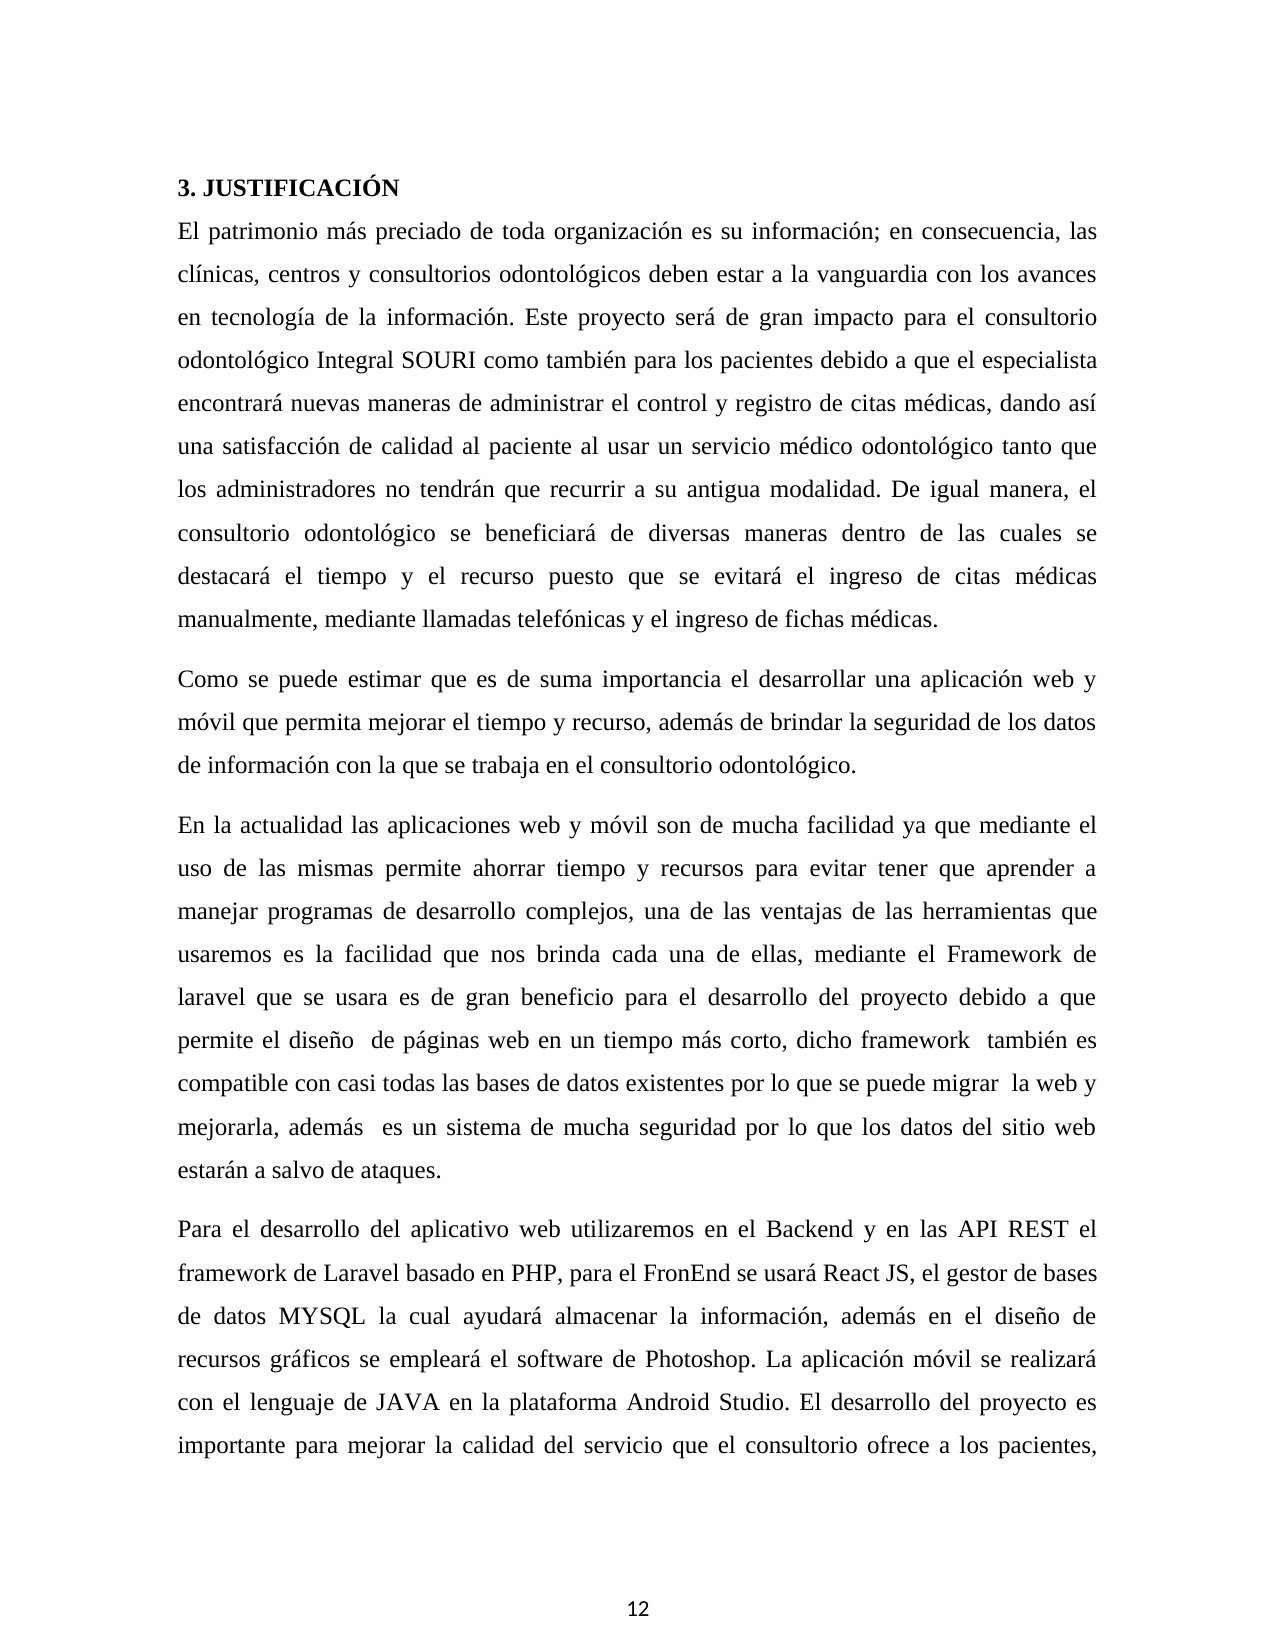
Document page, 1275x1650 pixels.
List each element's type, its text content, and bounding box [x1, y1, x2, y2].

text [177, 1214, 1098, 1459]
text El patrimonio más preciado de toda organización es su información; en consecuencia, las clínicas, centros y consultorios odontológicos deben estar a la vanguardia con los avances en tecnología de la información. Este proyecto será de gran impacto para el consultorio odontológico Integral SOURI como también para los pacientes debido a que el especialista encontrará nuevas maneras de administrar el control y registro de citas médicas, dando así una satisfacción de calidad al paciente al usar un servicio médico odontológico tanto que los administradores no tendrán que recurrir a su antigua modalidad. De igual manera, el consultorio odontológico se beneficiará de diversas maneras dentro de las cuales se destacará el tiempo y el recurso puesto que se evitará el ingreso de citas médicas manualmente, mediante llamadas telefónicas y el ingreso de fichas médicas. [177, 216, 1098, 633]
text Como se puede estimar que es de suma importancia el desarrollar una aplicación web y móvil que permita mejorar el tiempo y recurso, además de brindar la seguridad de los datos de información con la que se trabaja en el consultorio odontológico. [177, 664, 1098, 779]
text En la actualidad las aplicaciones web y móvil son de mucha facilidad ya que mediante el uso de las mismas permite ahorrar tiempo y recursos para evitar tener que aprender a manejar programas de desarrollo complejos, una de las ventajas de las herramientas que usaremos es la facilidad que nos brinda cada una de ellas, mediante el Framework de laravel que se usara es de gran beneficio para el desarrollo del proyecto debido a que permite el diseño de páginas web en un tiempo más corto, dicho framework también es compatible con casi todas las bases de datos existentes por lo que se puede migrar la web y mejorarla, además es un sistema de mucha seguridad por lo que los datos del sitio web estarán a salvo de ataques. [177, 810, 1098, 1183]
subtitle 3. JUSTIFICACIÓN [177, 173, 1098, 201]
